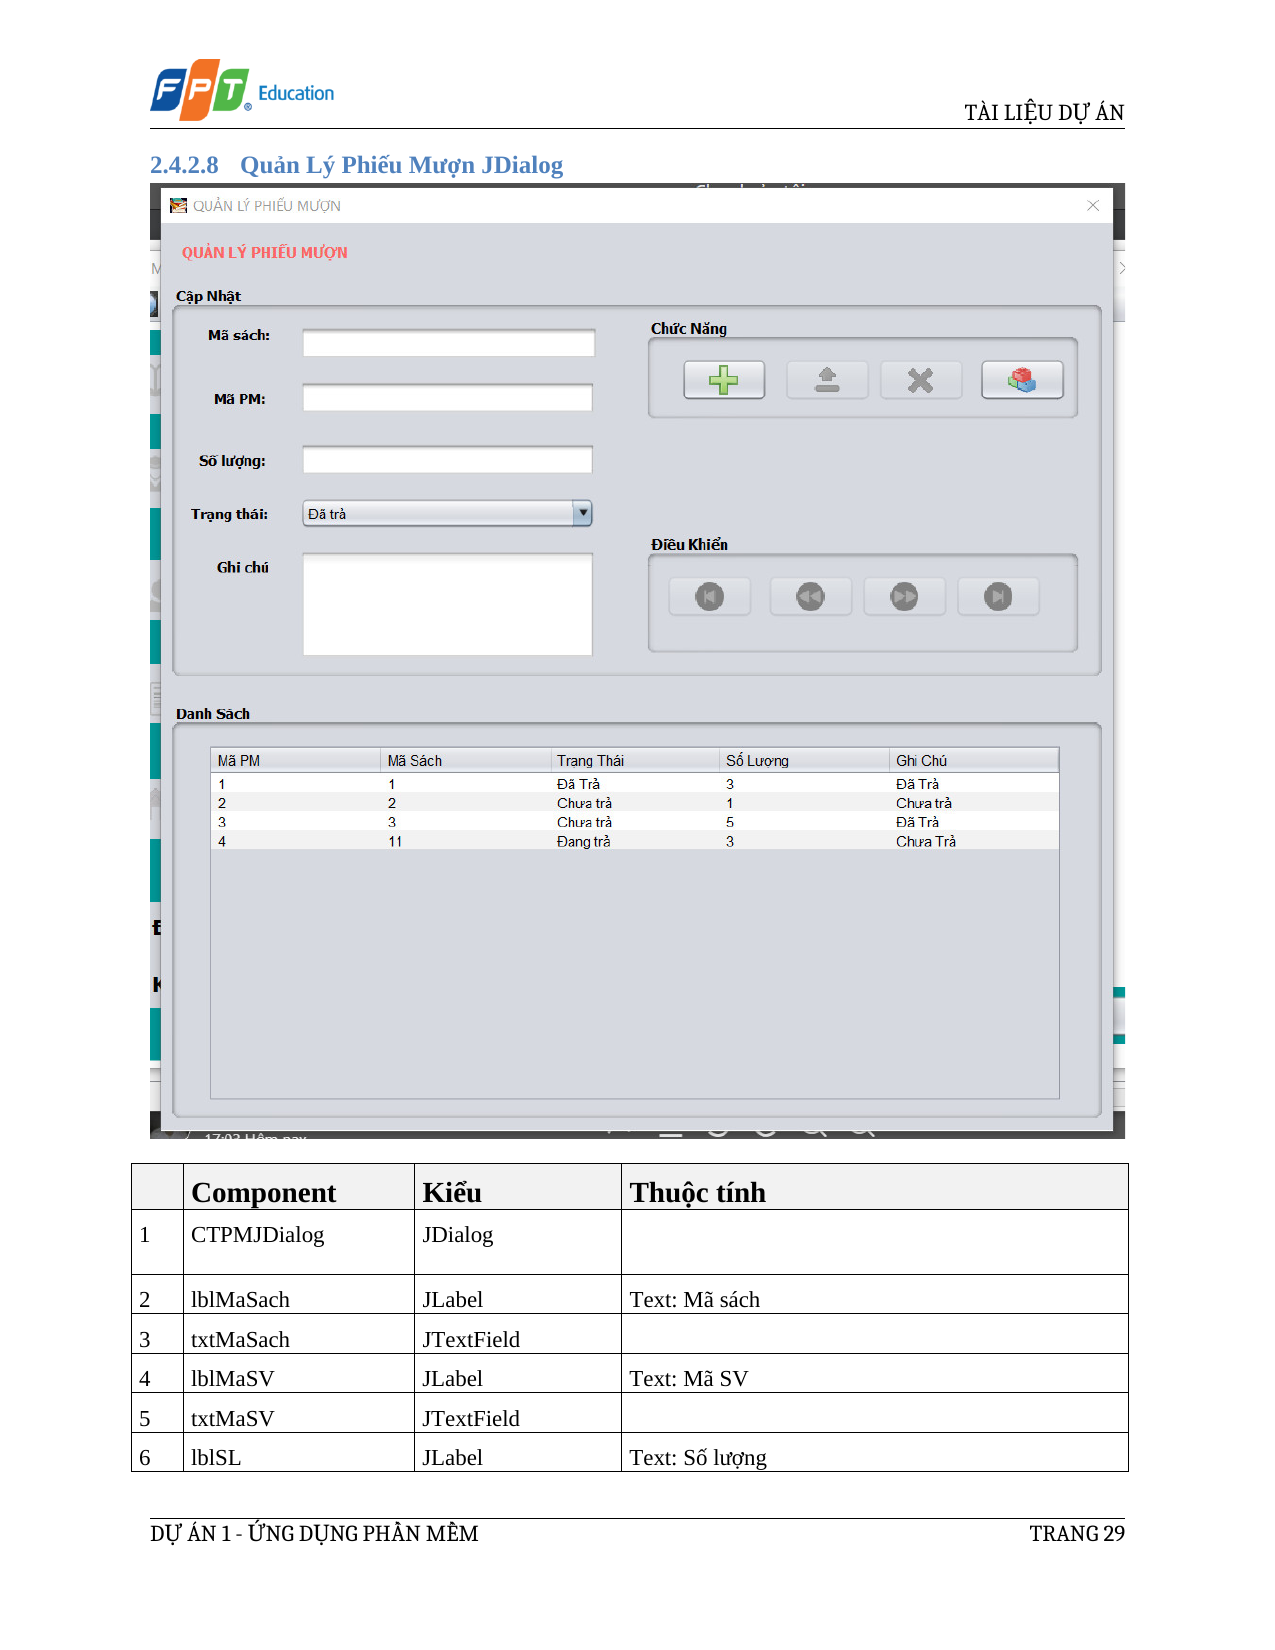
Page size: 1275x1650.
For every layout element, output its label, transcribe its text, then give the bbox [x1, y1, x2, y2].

table_cell txtMaSV [184, 1393, 414, 1432]
table_cell [622, 1314, 1128, 1353]
table_cell JLabel [415, 1354, 621, 1392]
picture [150, 59, 336, 121]
table_cell Text: Mã SV [622, 1354, 1128, 1392]
table_cell Text: Số lượng [622, 1433, 1128, 1471]
table_cell JDialog [415, 1210, 621, 1274]
table_cell txtMaSach [184, 1314, 414, 1353]
table_cell CTPMJDialog [184, 1210, 414, 1274]
table_cell JTextField [415, 1393, 621, 1432]
table_cell lblMaSach [184, 1275, 414, 1313]
table_cell Text: Mã sách [622, 1275, 1128, 1313]
table_header Thuộc tính [622, 1164, 1128, 1209]
picture [150, 183, 1125, 1139]
table_cell lblMaSV [184, 1354, 414, 1392]
table_cell 2 [132, 1275, 183, 1313]
table_cell 4 [132, 1354, 183, 1392]
table_header Component [184, 1164, 414, 1209]
table_cell JLabel [415, 1433, 621, 1471]
subtitle Quản Lý Phiếu Mượn JDialog [150, 150, 1125, 179]
table_header [132, 1164, 183, 1209]
table_cell JLabel [415, 1275, 621, 1313]
table_cell lblSL [184, 1433, 414, 1471]
table_cell 5 [132, 1393, 183, 1432]
table_header Kiểu [415, 1164, 621, 1209]
table_cell [622, 1393, 1128, 1432]
table_cell [622, 1210, 1128, 1274]
table_cell JTextField [415, 1314, 621, 1353]
table_cell 3 [132, 1314, 183, 1353]
table_cell 6 [132, 1433, 183, 1471]
table_cell 1 [132, 1210, 183, 1274]
